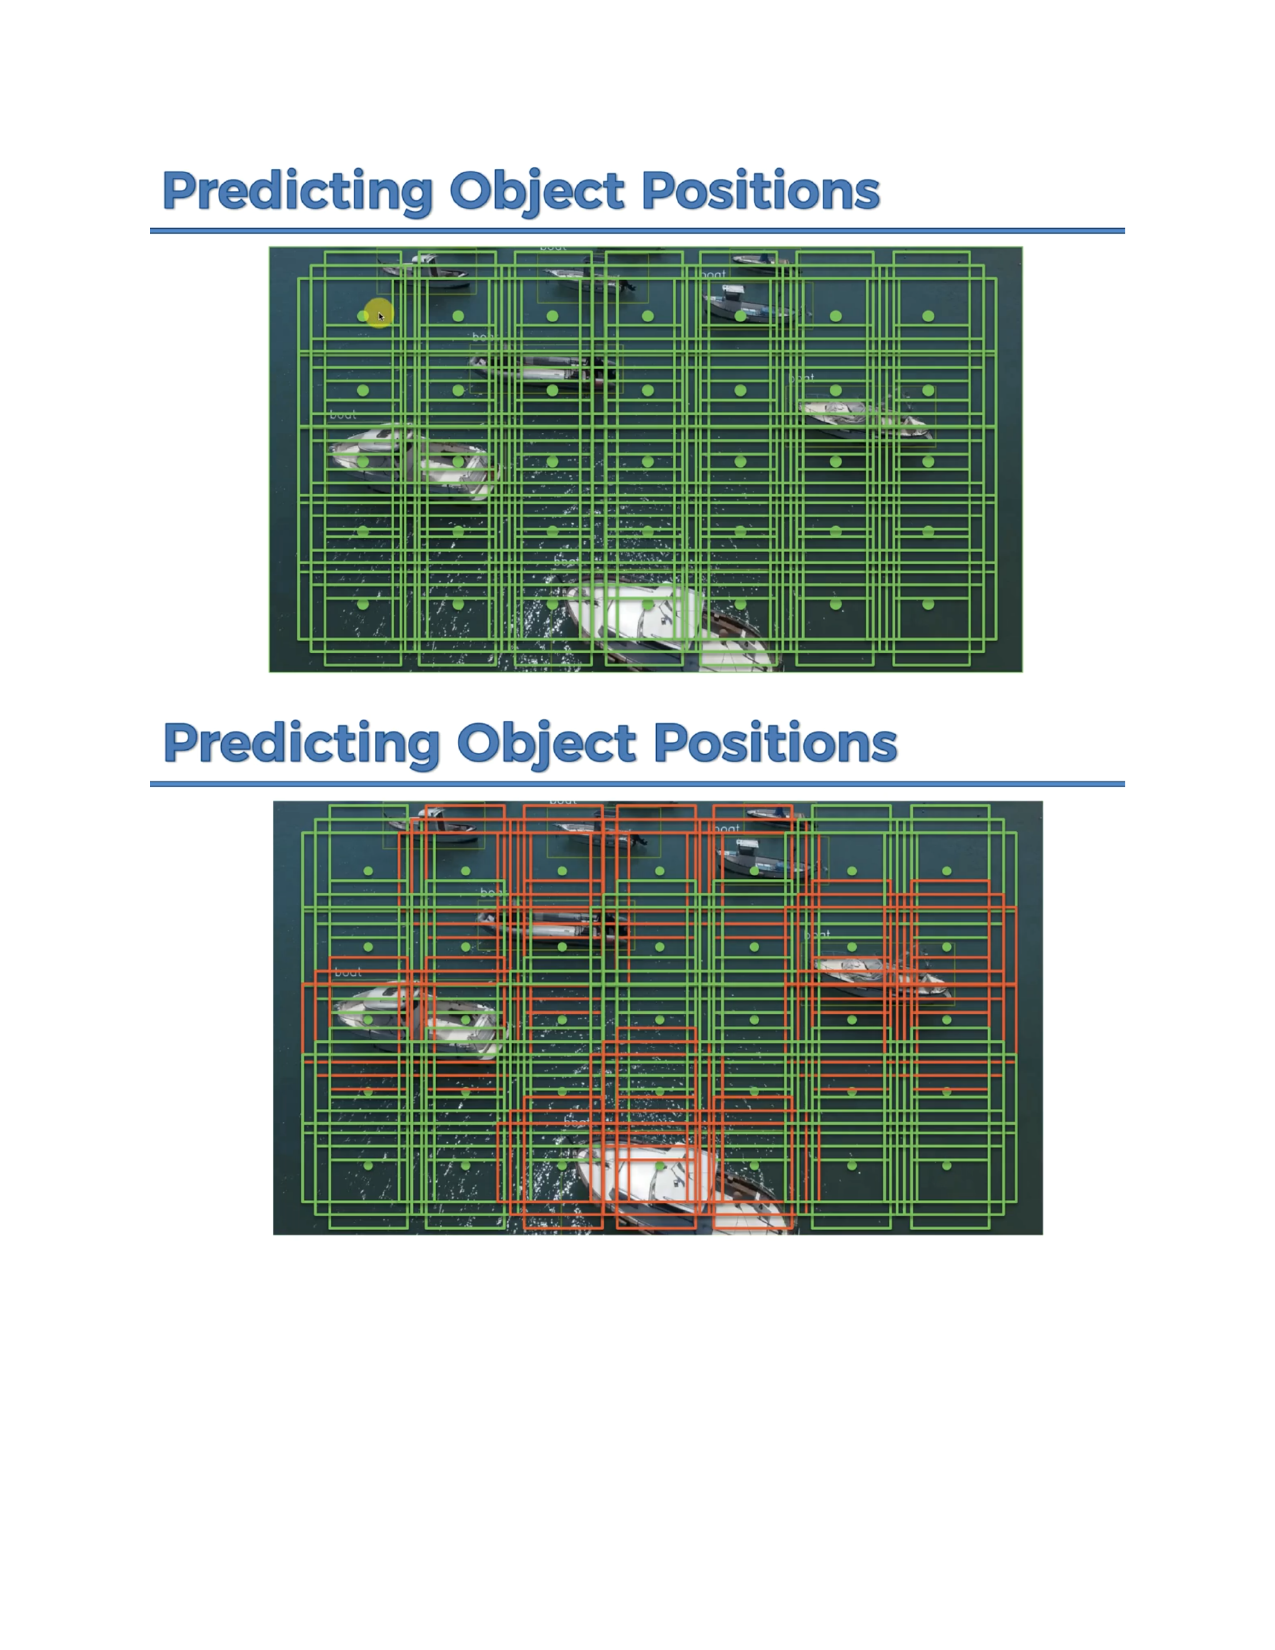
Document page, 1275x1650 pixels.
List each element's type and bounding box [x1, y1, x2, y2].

picture [150, 701, 1125, 1244]
picture [150, 150, 1125, 683]
